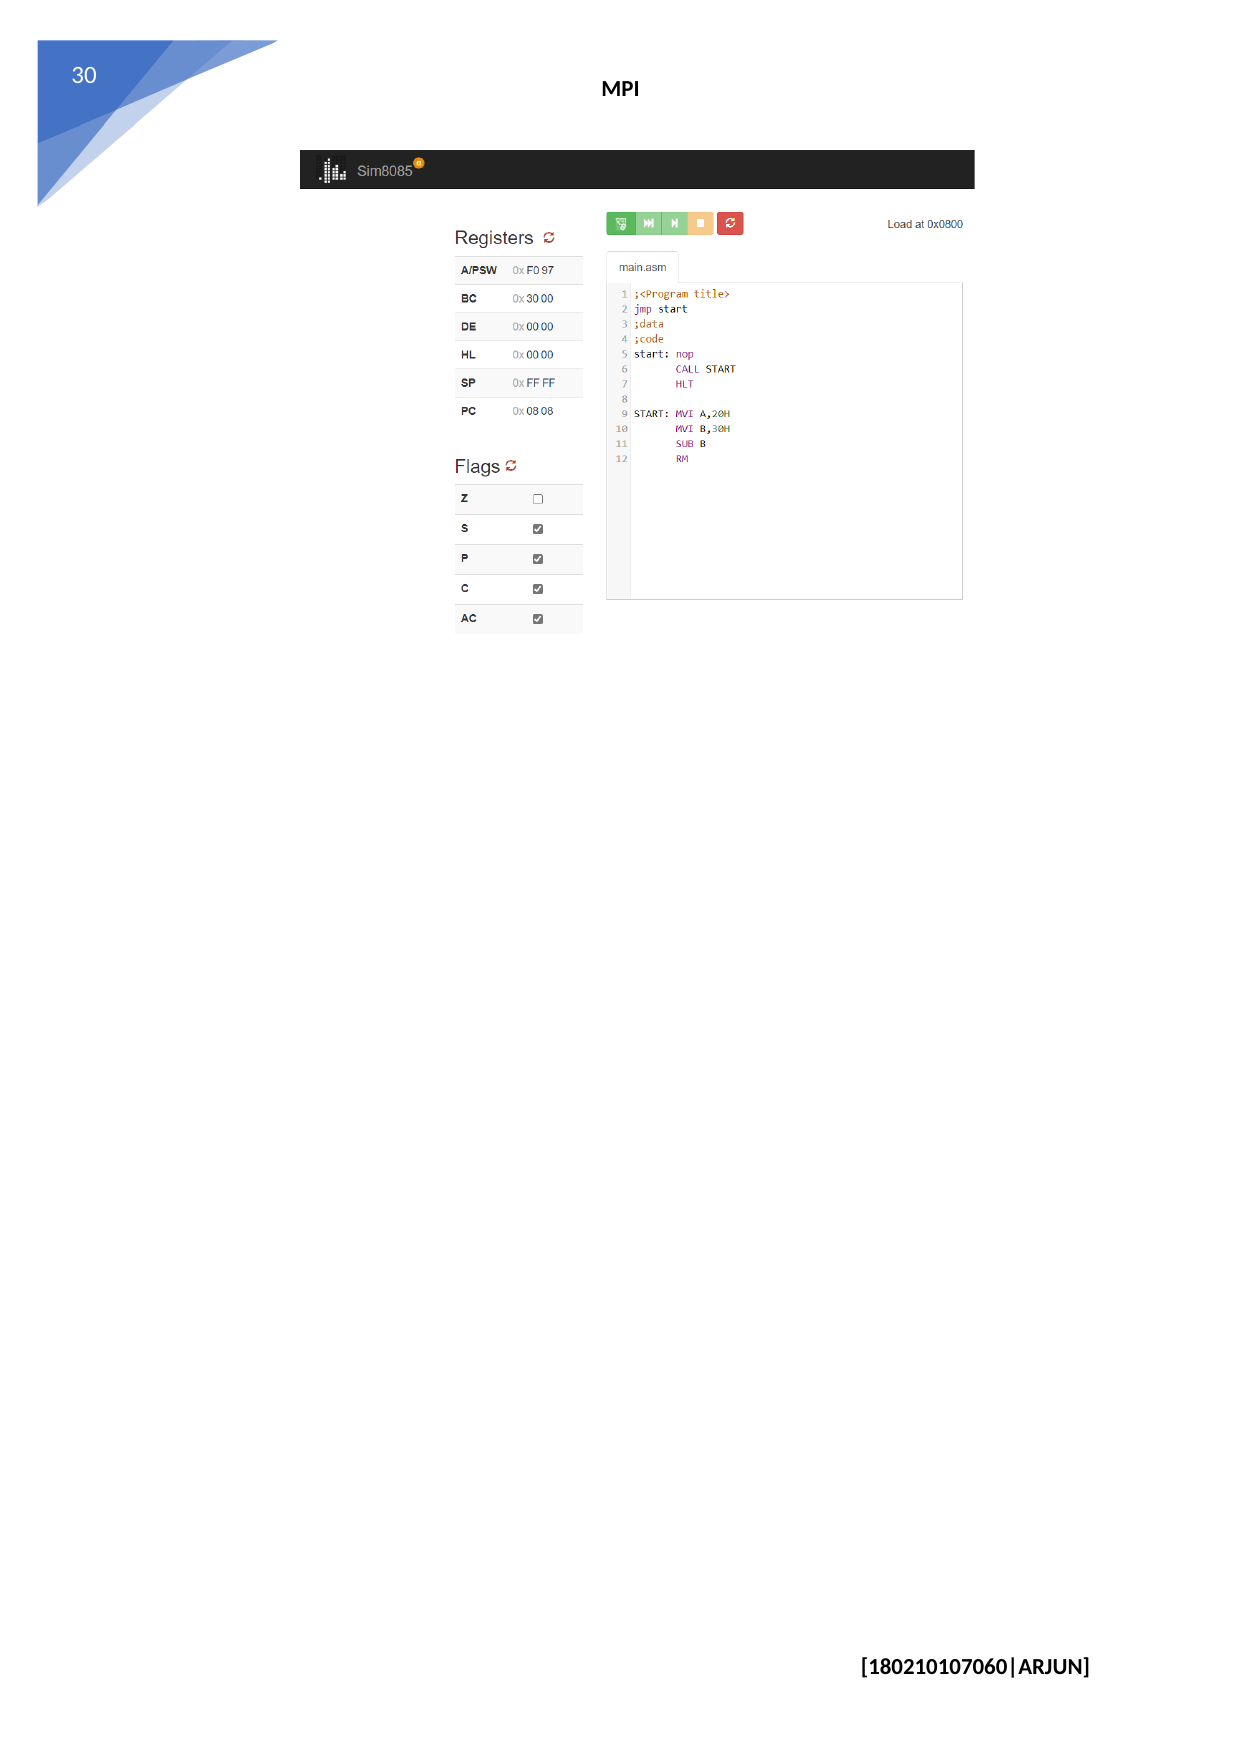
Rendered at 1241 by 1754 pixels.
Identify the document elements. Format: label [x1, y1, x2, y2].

picture [300, 150, 975, 680]
picture [37, 40, 279, 209]
